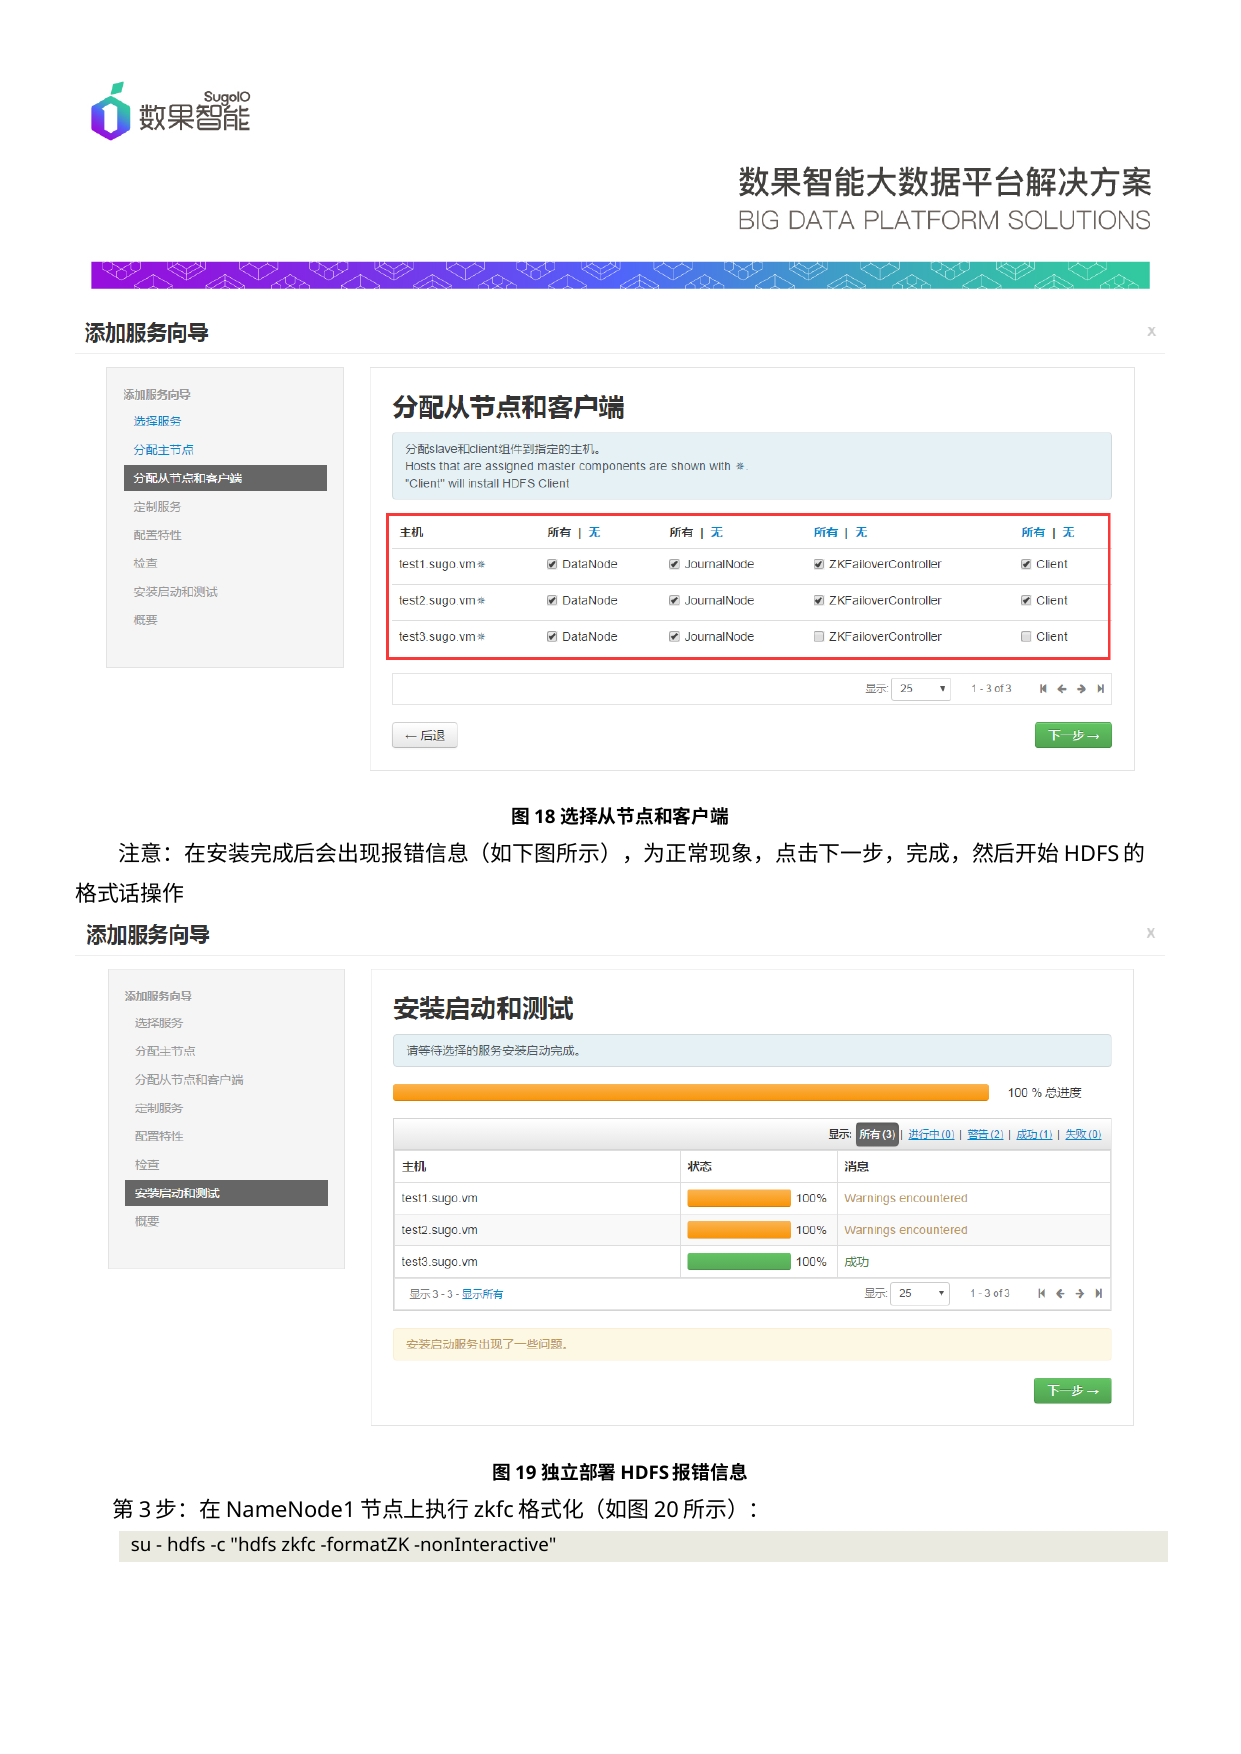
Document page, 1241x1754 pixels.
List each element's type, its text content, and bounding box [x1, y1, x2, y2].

text 图19 独立部署HDFS报错信息 [75, 1458, 1165, 1485]
table_header su - hdfs -c "hdfs zkfc -formatZK -nonInteractive" [119, 1531, 1168, 1562]
text 注意：在安装完成后会出现报错信息（如下图所示），为正常现象，点击下一步，完成，然后开始HDFS的格式话操作 [75, 836, 1165, 907]
text 图18 选择从节点和客户端 [75, 802, 1165, 829]
list 第3步：在NameNode1节点上执行zkfc格式化（如图20所示）： [112, 1492, 1165, 1523]
picture [75, 75, 1166, 302]
picture [75, 315, 1166, 796]
picture [75, 915, 1166, 1452]
